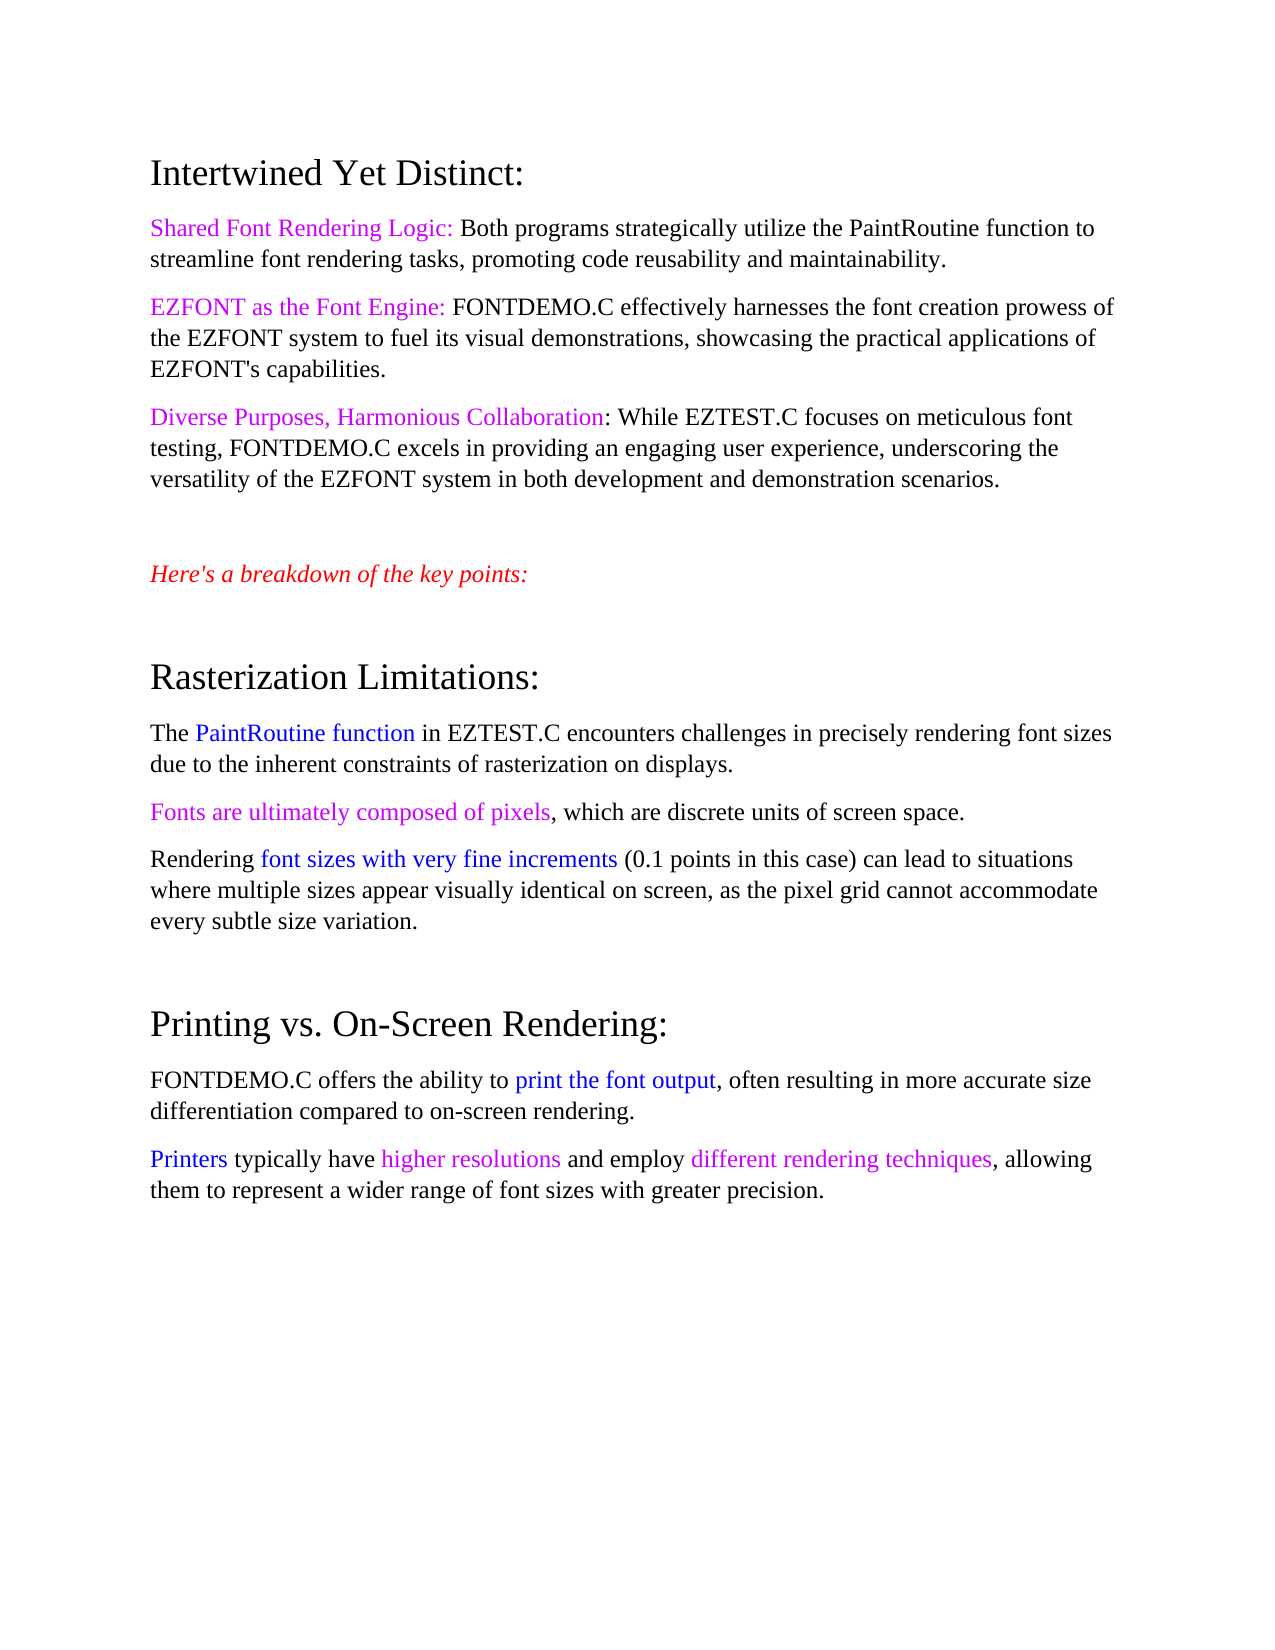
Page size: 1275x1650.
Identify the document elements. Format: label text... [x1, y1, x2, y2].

text Rasterization Limitations: [150, 655, 1125, 698]
text Shared Font Rendering Logic: Both programs strategically utilize the PaintRoutine function to streamline font rendering tasks, promoting code reusability and maintainability. [150, 213, 1125, 273]
text FONTDEMO.C offers the ability to print the font output, often resulting in more accurate size differentiation compared to on-screen rendering. [150, 1065, 1125, 1125]
text Printing vs. On-Screen Rendering: [150, 1002, 1125, 1045]
text Intertwined Yet Distinct: [150, 150, 1125, 193]
text Here's a breakdown of the key points: [150, 559, 1125, 588]
text Fonts are ultimately composed of pixels, which are discrete units of screen space. [150, 797, 1125, 825]
text Diverse Purposes, Harmonious Collaboration: While EZTEST.C focuses on meticulous font testing, FONTDEMO.C excels in providing an engaging user experience, underscoring the versatility of the EZFONT system in both development and demonstration scenarios. [150, 402, 1125, 493]
text EZFONT as the Font Engine: FONTDEMO.C effectively harnesses the font creation prowess of the EZFONT system to fuel its visual demonstrations, showcasing the practical applications of EZFONT's capabilities. [150, 292, 1125, 383]
text The PaintRoutine function in EZTEST.C encounters challenges in precisely rendering font sizes due to the inherent constraints of rasterization on displays. [150, 718, 1125, 778]
text Rendering font sizes with very fine increments (0.1 points in this case) can lead to situations where multiple sizes appear visually identical on screen, as the pixel grid cannot accommodate every subtle size variation. [150, 844, 1125, 935]
text Printers typically have higher resolutions and employ different rendering techniques, allowing them to represent a wider range of font sizes with greater precision. [150, 1144, 1125, 1204]
